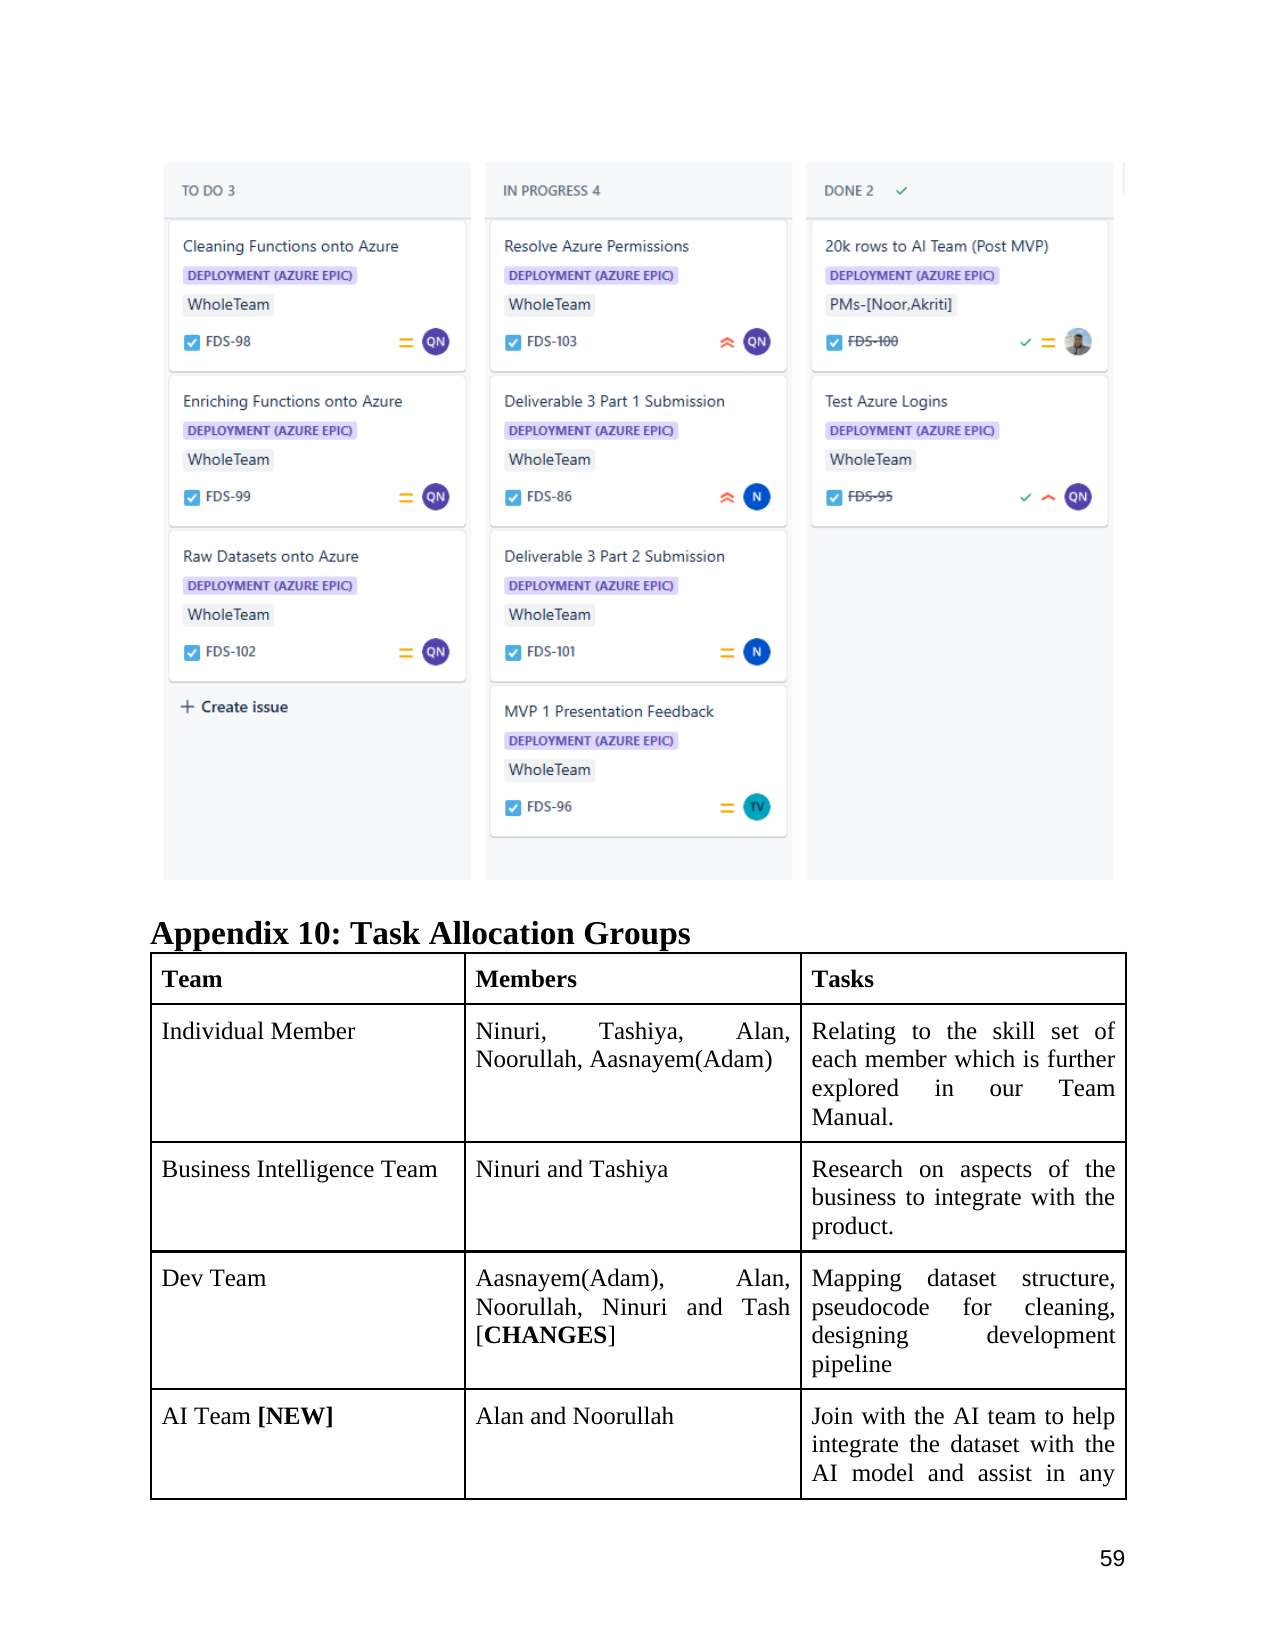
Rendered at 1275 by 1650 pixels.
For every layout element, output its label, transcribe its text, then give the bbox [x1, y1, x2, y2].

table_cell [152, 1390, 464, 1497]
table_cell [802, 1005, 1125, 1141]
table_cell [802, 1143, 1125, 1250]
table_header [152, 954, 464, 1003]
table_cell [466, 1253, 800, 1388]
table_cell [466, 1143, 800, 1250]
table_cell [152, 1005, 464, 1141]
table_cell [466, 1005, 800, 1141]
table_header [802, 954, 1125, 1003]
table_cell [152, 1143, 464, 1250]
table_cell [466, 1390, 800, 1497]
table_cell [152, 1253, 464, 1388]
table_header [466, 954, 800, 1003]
subtitle Appendix 10: Task Allocation Groups [150, 913, 1125, 952]
picture [150, 150, 1125, 880]
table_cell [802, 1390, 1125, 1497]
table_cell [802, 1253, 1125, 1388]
